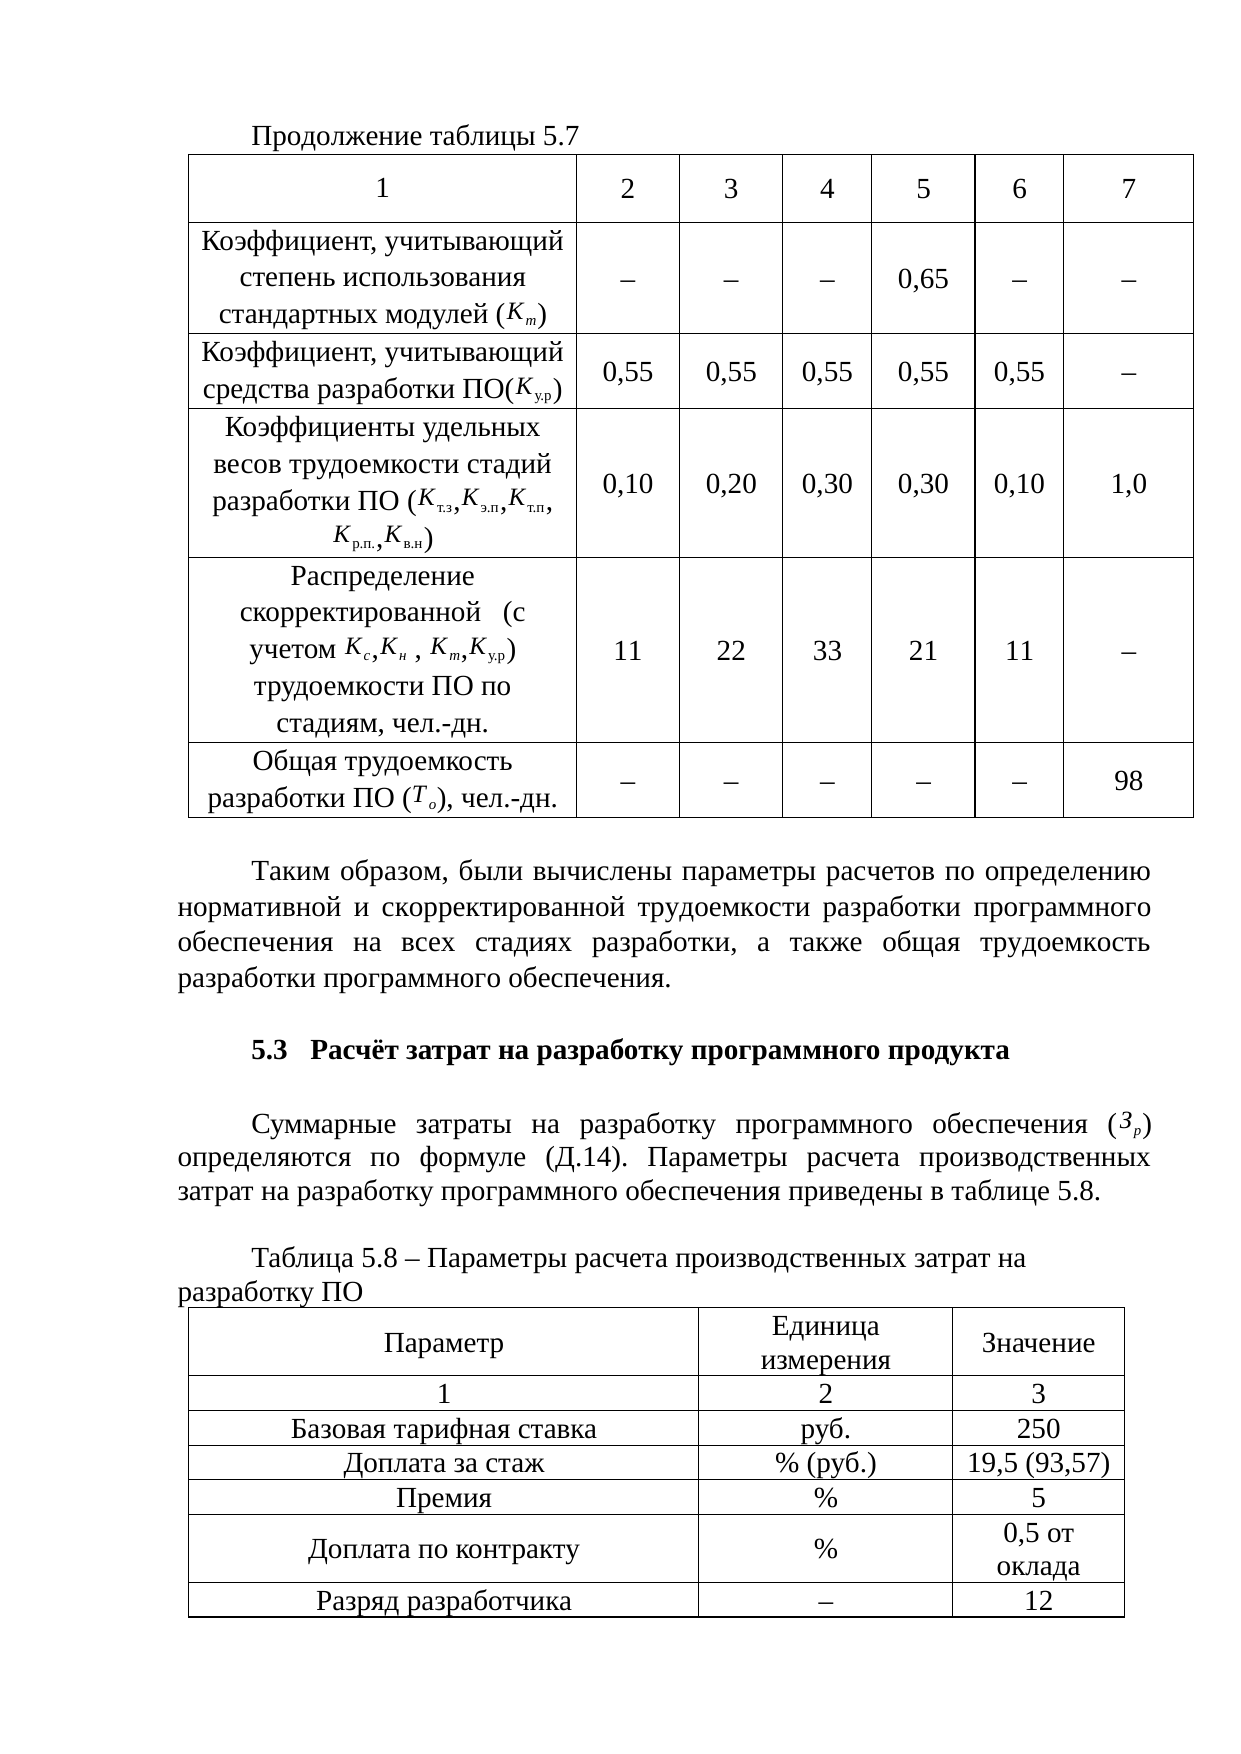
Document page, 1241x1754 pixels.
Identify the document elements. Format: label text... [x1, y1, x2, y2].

table_cell Премия [189, 1480, 698, 1514]
table_header Значение [953, 1308, 1124, 1375]
table_header 6 [976, 155, 1063, 222]
table_cell – [1064, 223, 1193, 333]
text Таблица 5.8 – Параметры расчета производственных затрат на разработку ПО [177, 1240, 1152, 1307]
table_cell 12 [953, 1583, 1124, 1616]
table_cell 250 [953, 1411, 1124, 1444]
table_cell 11 [577, 558, 679, 742]
table_cell % [699, 1480, 952, 1514]
table_cell 2 [699, 1376, 952, 1410]
table_cell 0,55 [783, 334, 871, 408]
table_header 4 [783, 155, 871, 222]
table_cell – [1064, 558, 1193, 742]
table_cell 0,55 [680, 334, 782, 408]
table_cell 3 [953, 1376, 1124, 1410]
table_cell % (руб.) [699, 1446, 952, 1479]
table_cell – [1064, 334, 1193, 408]
text Таким образом, были вычислены параметры расчетов по определению нормативной и скорректированной трудоемкости разработки программного обеспечения на всех стадиях разработки, а также общая трудоемкость разработки программного обеспечения. [177, 853, 1152, 993]
text Суммарные затраты на разработку программного обеспечения () определяются по формуле (Д.14). Параметры расчета производственных затрат на разработку программного обеспечения приведены в таблице 5.8. [177, 1106, 1152, 1207]
table_header 3 [680, 155, 782, 222]
table_cell Распределение скорректированной (с учетом , , ,) трудоемкости ПО по стадиям, чел.-дн. [189, 558, 576, 742]
table_header 7 [1064, 155, 1193, 222]
table_cell 0,10 [976, 409, 1063, 557]
table_cell 0,65 [872, 223, 974, 333]
table_header 5 [872, 155, 974, 222]
text Продолжение таблицы 5.7 [177, 118, 1152, 152]
table_cell – [680, 223, 782, 333]
table_cell – [577, 223, 679, 333]
table_header 2 [577, 155, 679, 222]
table_cell 0,55 [976, 334, 1063, 408]
table_cell 21 [872, 558, 974, 742]
table_cell 19,5 (93,57) [953, 1446, 1124, 1479]
table_header Параметр [189, 1308, 698, 1375]
table_cell Коэффициент, учитывающий степень использования стандартных модулей () [189, 223, 576, 333]
table_cell 22 [680, 558, 782, 742]
table_cell 0,30 [872, 409, 974, 557]
text 5.3 Расчёт затрат на разработку программного продукта [251, 1032, 1152, 1066]
table_cell – [783, 743, 871, 817]
table_cell – [976, 743, 1063, 817]
table_cell 0,30 [783, 409, 871, 557]
table_cell Общая трудоемкость разработки ПО (), чел.-дн. [189, 743, 576, 817]
table_cell 98 [1064, 743, 1193, 817]
table_cell – [783, 223, 871, 333]
table_cell 0,5 от оклада [953, 1515, 1124, 1582]
table_cell Разряд разработчика [189, 1583, 698, 1616]
table_cell 1,0 [1064, 409, 1193, 557]
table_cell 0,55 [872, 334, 974, 408]
table_cell – [976, 223, 1063, 333]
table_cell 0,10 [577, 409, 679, 557]
table_cell 1 [189, 1376, 698, 1410]
table_cell 0,55 [577, 334, 679, 408]
table_cell Базовая тарифная ставка [189, 1411, 698, 1444]
table_cell руб. [699, 1411, 952, 1444]
table_cell 11 [976, 558, 1063, 742]
table_cell – [699, 1583, 952, 1616]
table_cell – [680, 743, 782, 817]
table_cell Доплата по контракту [189, 1515, 698, 1582]
table_cell Доплата за стаж [189, 1446, 698, 1479]
table_header Единица измерения [699, 1308, 952, 1375]
table_cell – [872, 743, 974, 817]
table_cell % [699, 1515, 952, 1582]
table_cell Коэффициент, учитывающий средства разработки ПО() [189, 334, 576, 408]
table_cell Коэффициенты удельных весов трудоемкости стадий разработки ПО (,,,,) [189, 409, 576, 557]
table_cell 5 [953, 1480, 1124, 1514]
table_cell 33 [783, 558, 871, 742]
table_cell 0,20 [680, 409, 782, 557]
table_cell – [577, 743, 679, 817]
table_header 1 [189, 155, 576, 222]
